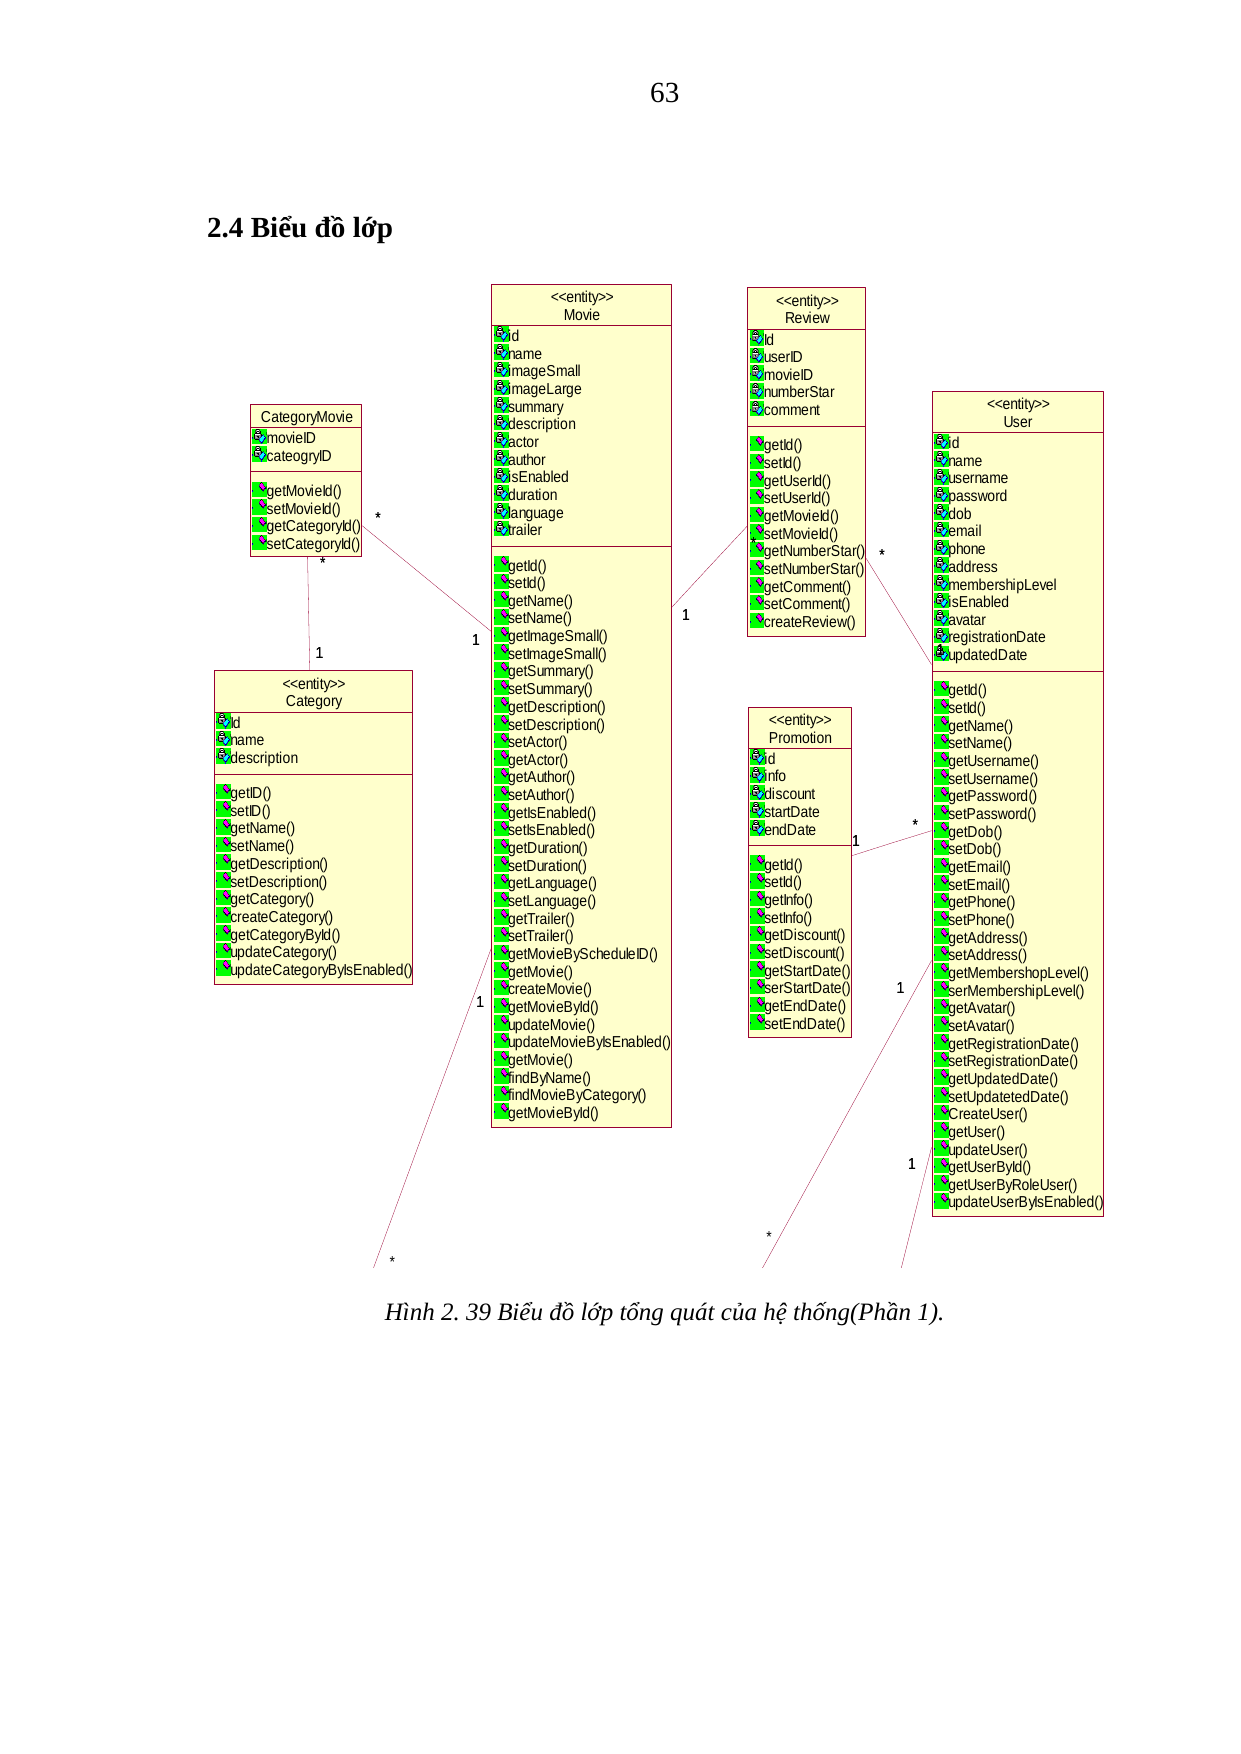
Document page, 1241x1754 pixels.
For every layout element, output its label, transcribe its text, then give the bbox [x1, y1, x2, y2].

subtitle 2.4 Biểu đồ lớp [207, 211, 1122, 244]
